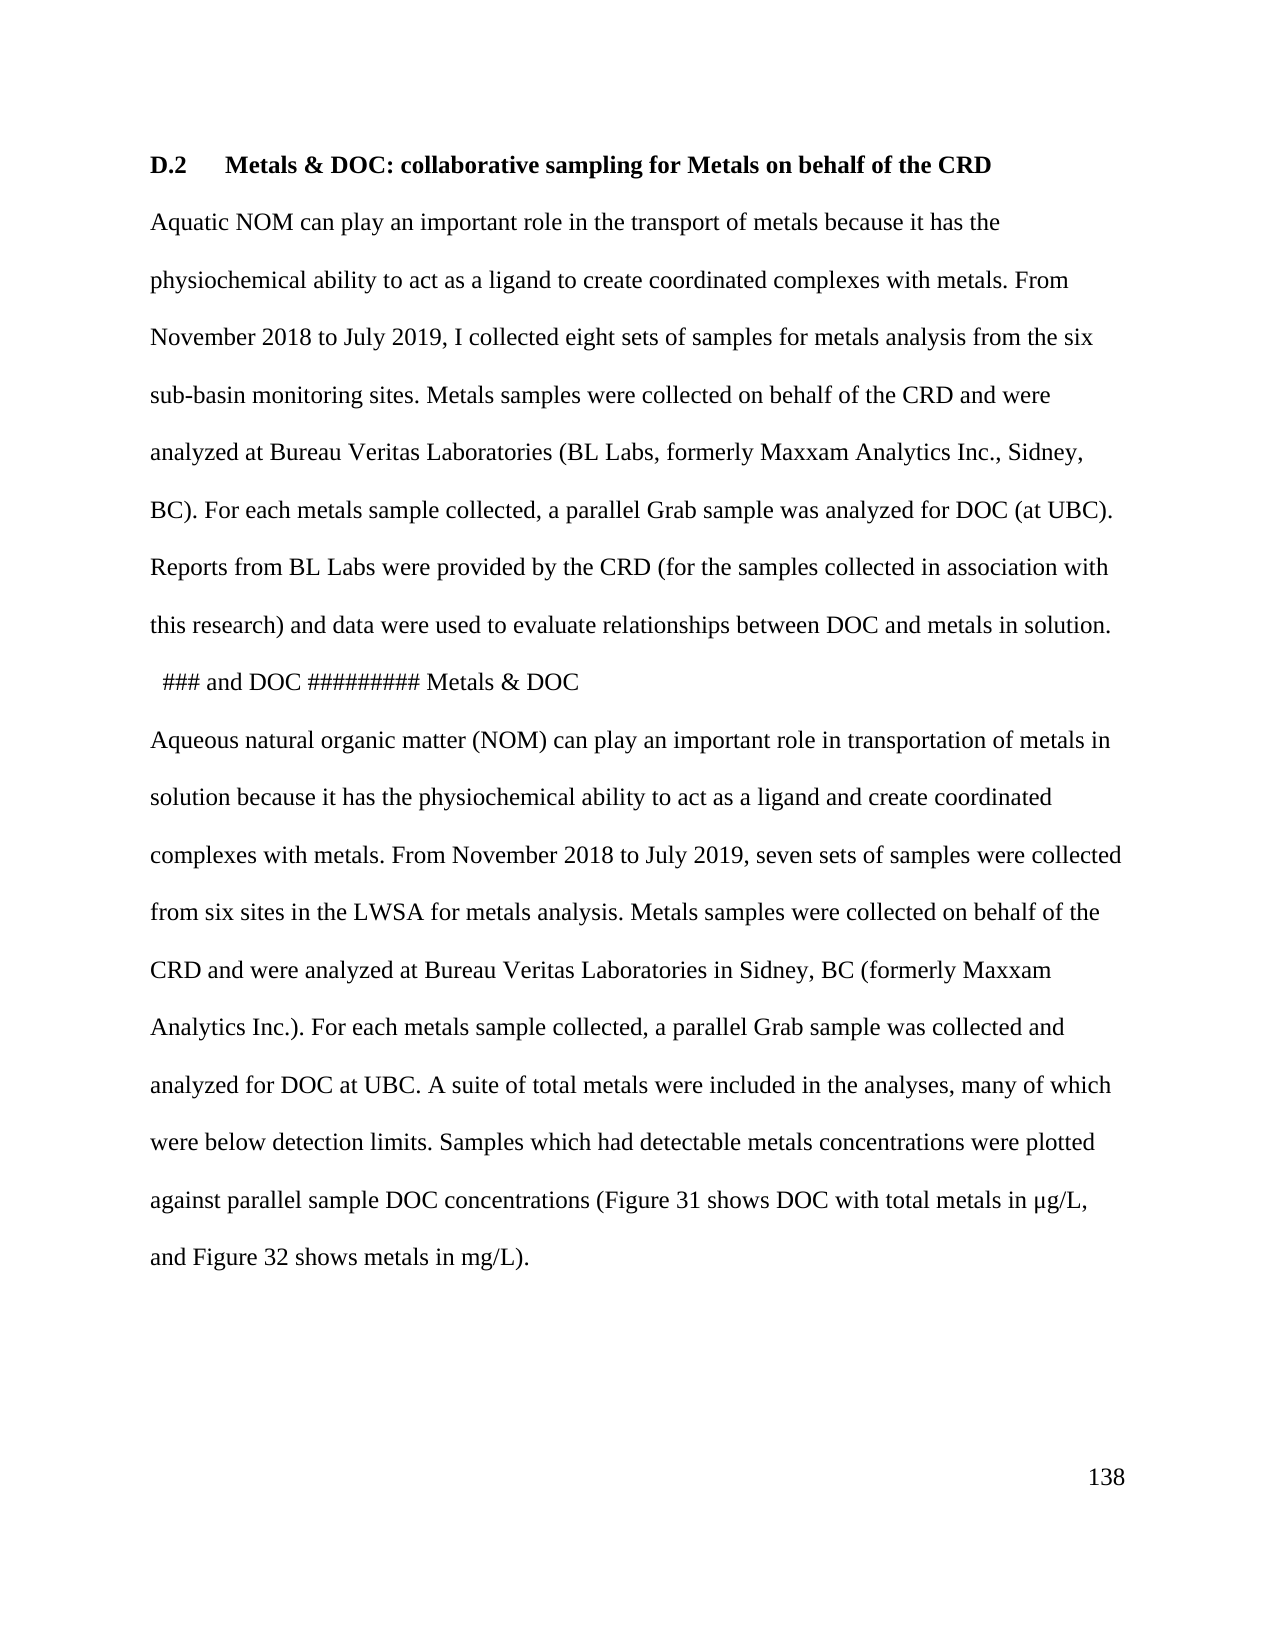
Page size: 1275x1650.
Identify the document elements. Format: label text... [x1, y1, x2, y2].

text Aquatic NOM can play an important role in the transport of metals because it has the physiochemical ability to act as a ligand to create coordinated complexes with metals. From November 2018 to July 2019, I collected eight sets of samples for metals analysis from the six sub-basin monitoring sites. Metals samples were collected on behalf of the CRD and were analyzed at Bureau Veritas Laboratories (BL Labs, formerly Maxxam Analytics Inc., Sidney, BC). For each metals sample collected, a parallel Grab sample was analyzed for DOC (at UBC). Reports from BL Labs were provided by the CRD (for the samples collected in association with this research) and data were used to evaluate relationships between DOC and metals in solution. [150, 207, 1125, 639]
text Aqueous natural organic matter (NOM) can play an important role in transportation of metals in solution because it has the physiochemical ability to act as a ligand and create coordinated complexes with metals. From November 2018 to July 2019, seven sets of samples were collected from six sites in the LWSA for metals analysis. Metals samples were collected on behalf of the CRD and were analyzed at Bureau Veritas Laboratories in Sidney, BC (formerly Maxxam Analytics Inc.). For each metals sample collected, a parallel Grab sample was collected and analyzed for DOC at UBC. A suite of total metals were included in the analyses, many of which were below detection limits. Samples which had detectable metals concentrations were plotted against parallel sample DOC concentrations (Figure 31 shows DOC with total metals in μg/L, and Figure 32 shows metals in mg/L). [150, 725, 1125, 1271]
subtitle Metals & DOC: collaborative sampling for Metals on behalf of the CRD [150, 150, 1125, 179]
text ### and DOC ######### Metals & DOC [150, 667, 1125, 696]
